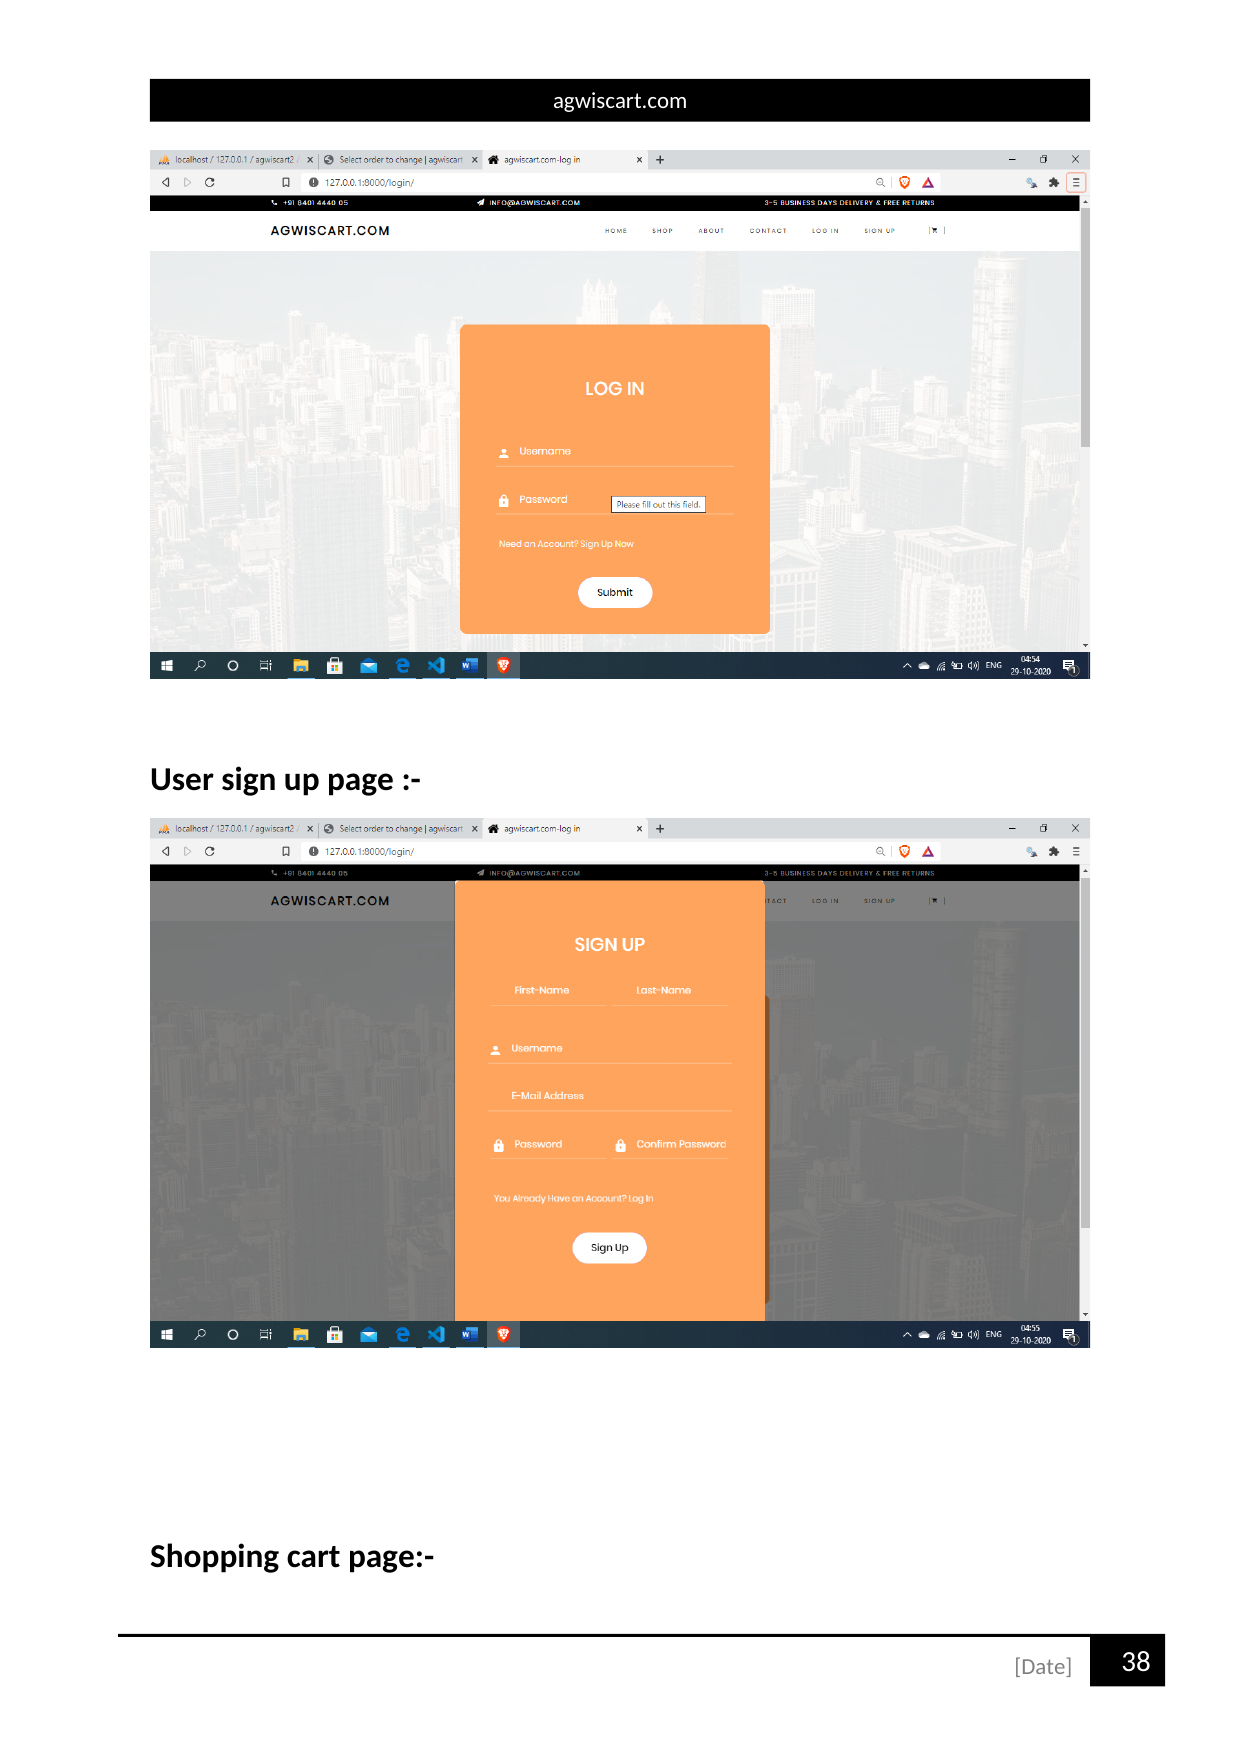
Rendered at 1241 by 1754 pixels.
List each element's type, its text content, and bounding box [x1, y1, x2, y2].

picture [150, 818, 1091, 1348]
picture [150, 150, 1091, 679]
text Shopping cart page:- [150, 1535, 1090, 1576]
text User sign up page :- [150, 758, 1090, 799]
